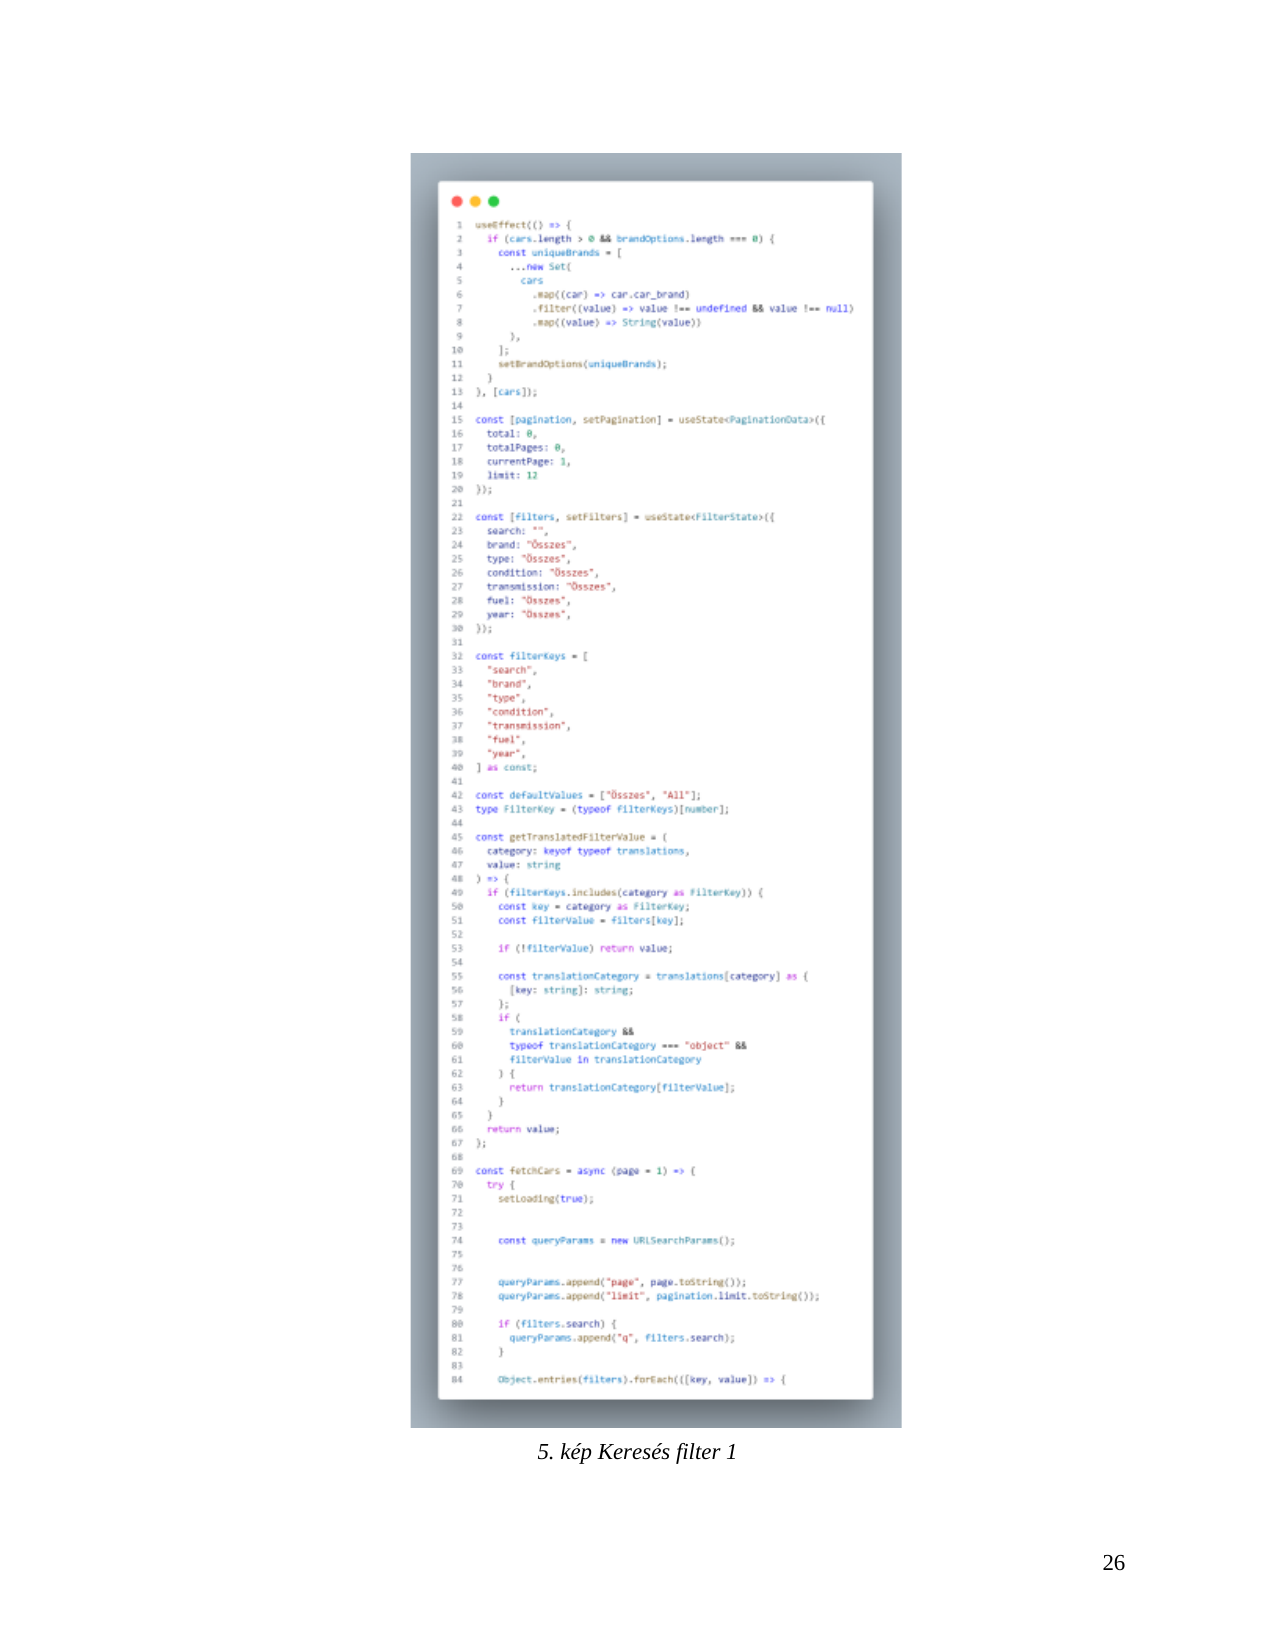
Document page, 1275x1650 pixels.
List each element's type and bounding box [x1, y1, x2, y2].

picture [410, 153, 902, 1428]
